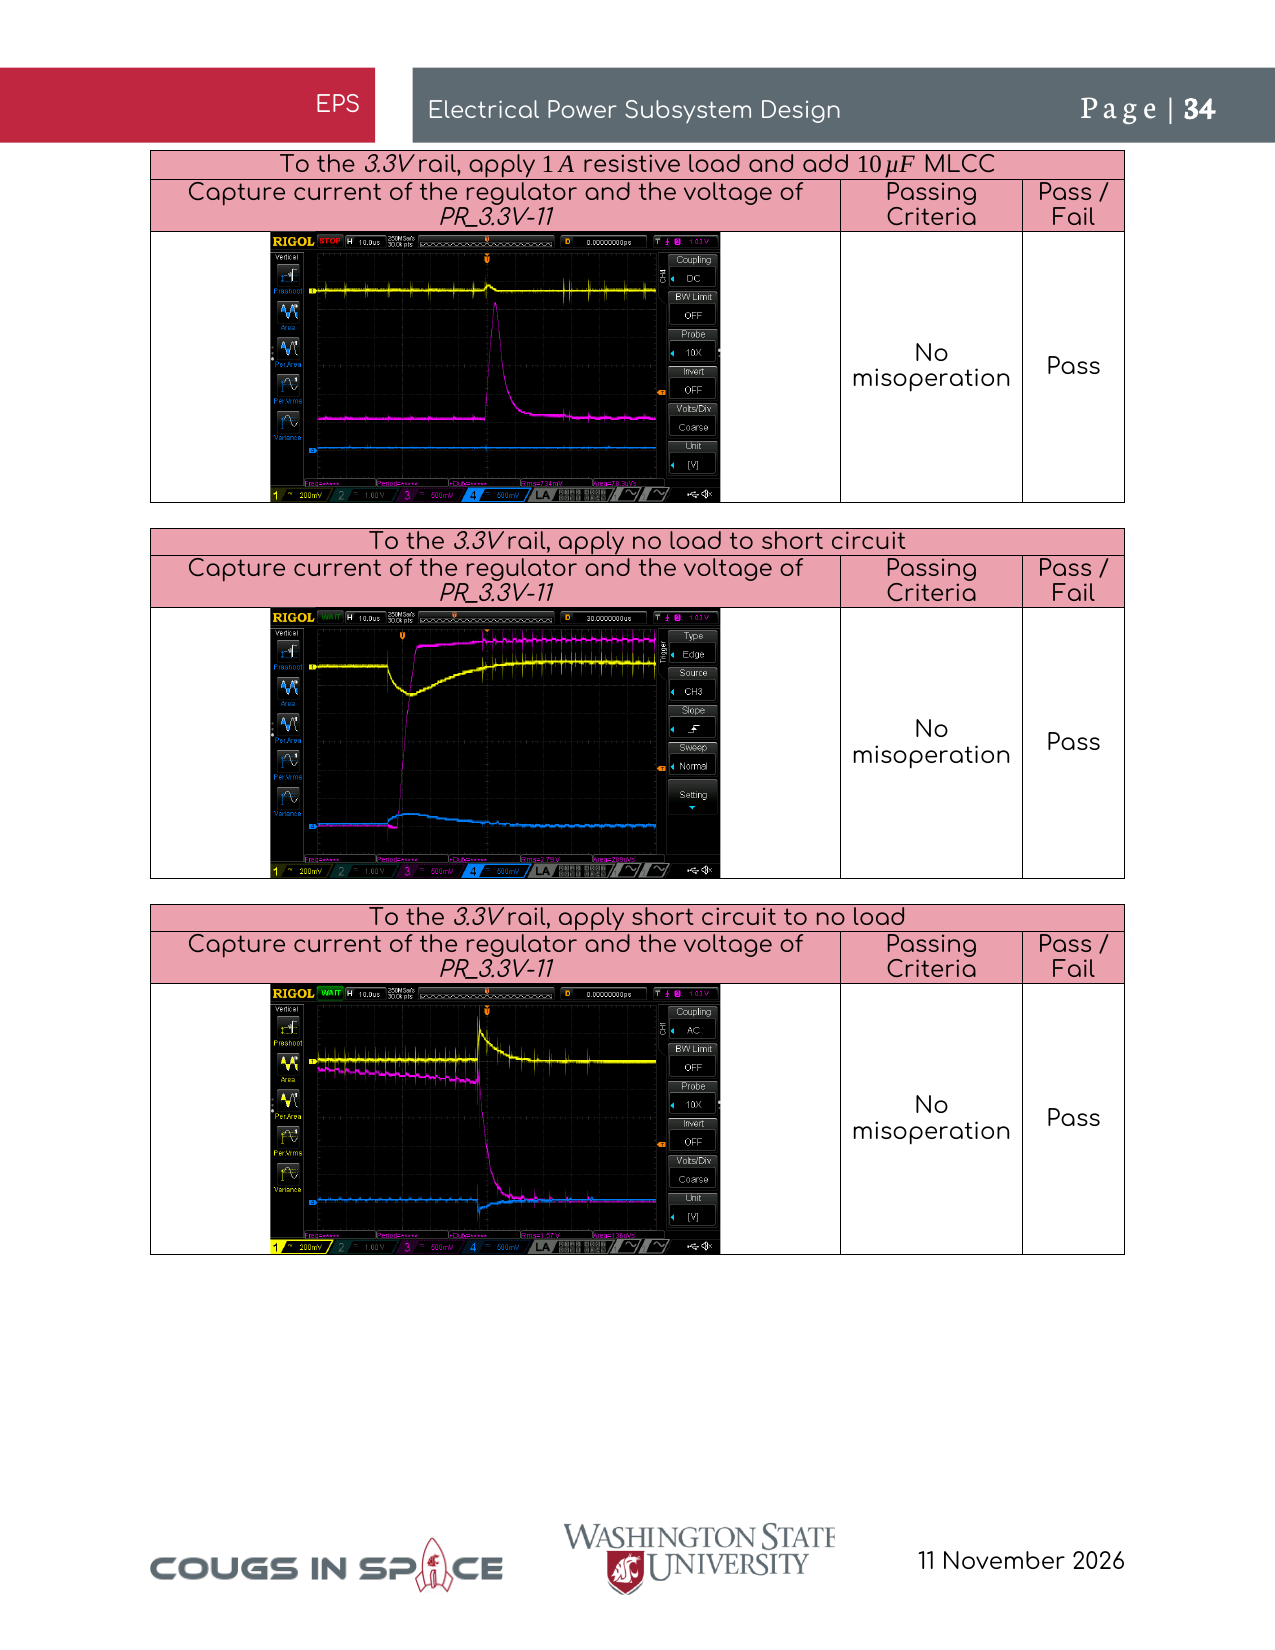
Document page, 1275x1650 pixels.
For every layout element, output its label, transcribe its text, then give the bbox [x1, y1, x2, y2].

table_cell No misoperation [841, 984, 1022, 1254]
picture [270, 984, 721, 1254]
table_cell Passing Criteria [841, 932, 1022, 983]
picture [562, 1522, 835, 1594]
table_header To the 3.3V rail, apply short circuit to no load [151, 905, 1124, 931]
table_cell Pass [1023, 232, 1124, 502]
picture [150, 1537, 503, 1594]
table_cell Capture current of the regulator and the voltage of PR_3.3V-11 [151, 180, 840, 231]
table_cell Pass / Fail [1023, 932, 1124, 983]
table_cell Passing Criteria [841, 556, 1022, 607]
picture [270, 607, 721, 878]
table_cell Pass / Fail [1023, 556, 1124, 607]
table_cell Capture current of the regulator and the voltage of PR_3.3V-11 [151, 932, 840, 983]
table_cell Pass [1023, 608, 1124, 878]
table_cell [151, 232, 270, 502]
table_cell [151, 608, 270, 878]
table_cell Pass [1023, 984, 1124, 1254]
table_cell [721, 984, 840, 1254]
table_header To the 3.3V rail, apply resistive load and add MLCC [151, 151, 1124, 179]
table_cell Capture current of the regulator and the voltage of PR_3.3V-11 [151, 556, 840, 607]
table_cell [721, 232, 840, 502]
table_cell [151, 984, 270, 1254]
table_header To the 3.3V rail, apply no load to short circuit [151, 529, 1124, 555]
table_cell No misoperation [841, 232, 1022, 502]
table_cell Passing Criteria [841, 180, 1022, 231]
table_cell Pass / Fail [1023, 180, 1124, 231]
table_cell No misoperation [841, 608, 1022, 878]
picture [270, 231, 721, 502]
table_cell [721, 608, 840, 878]
